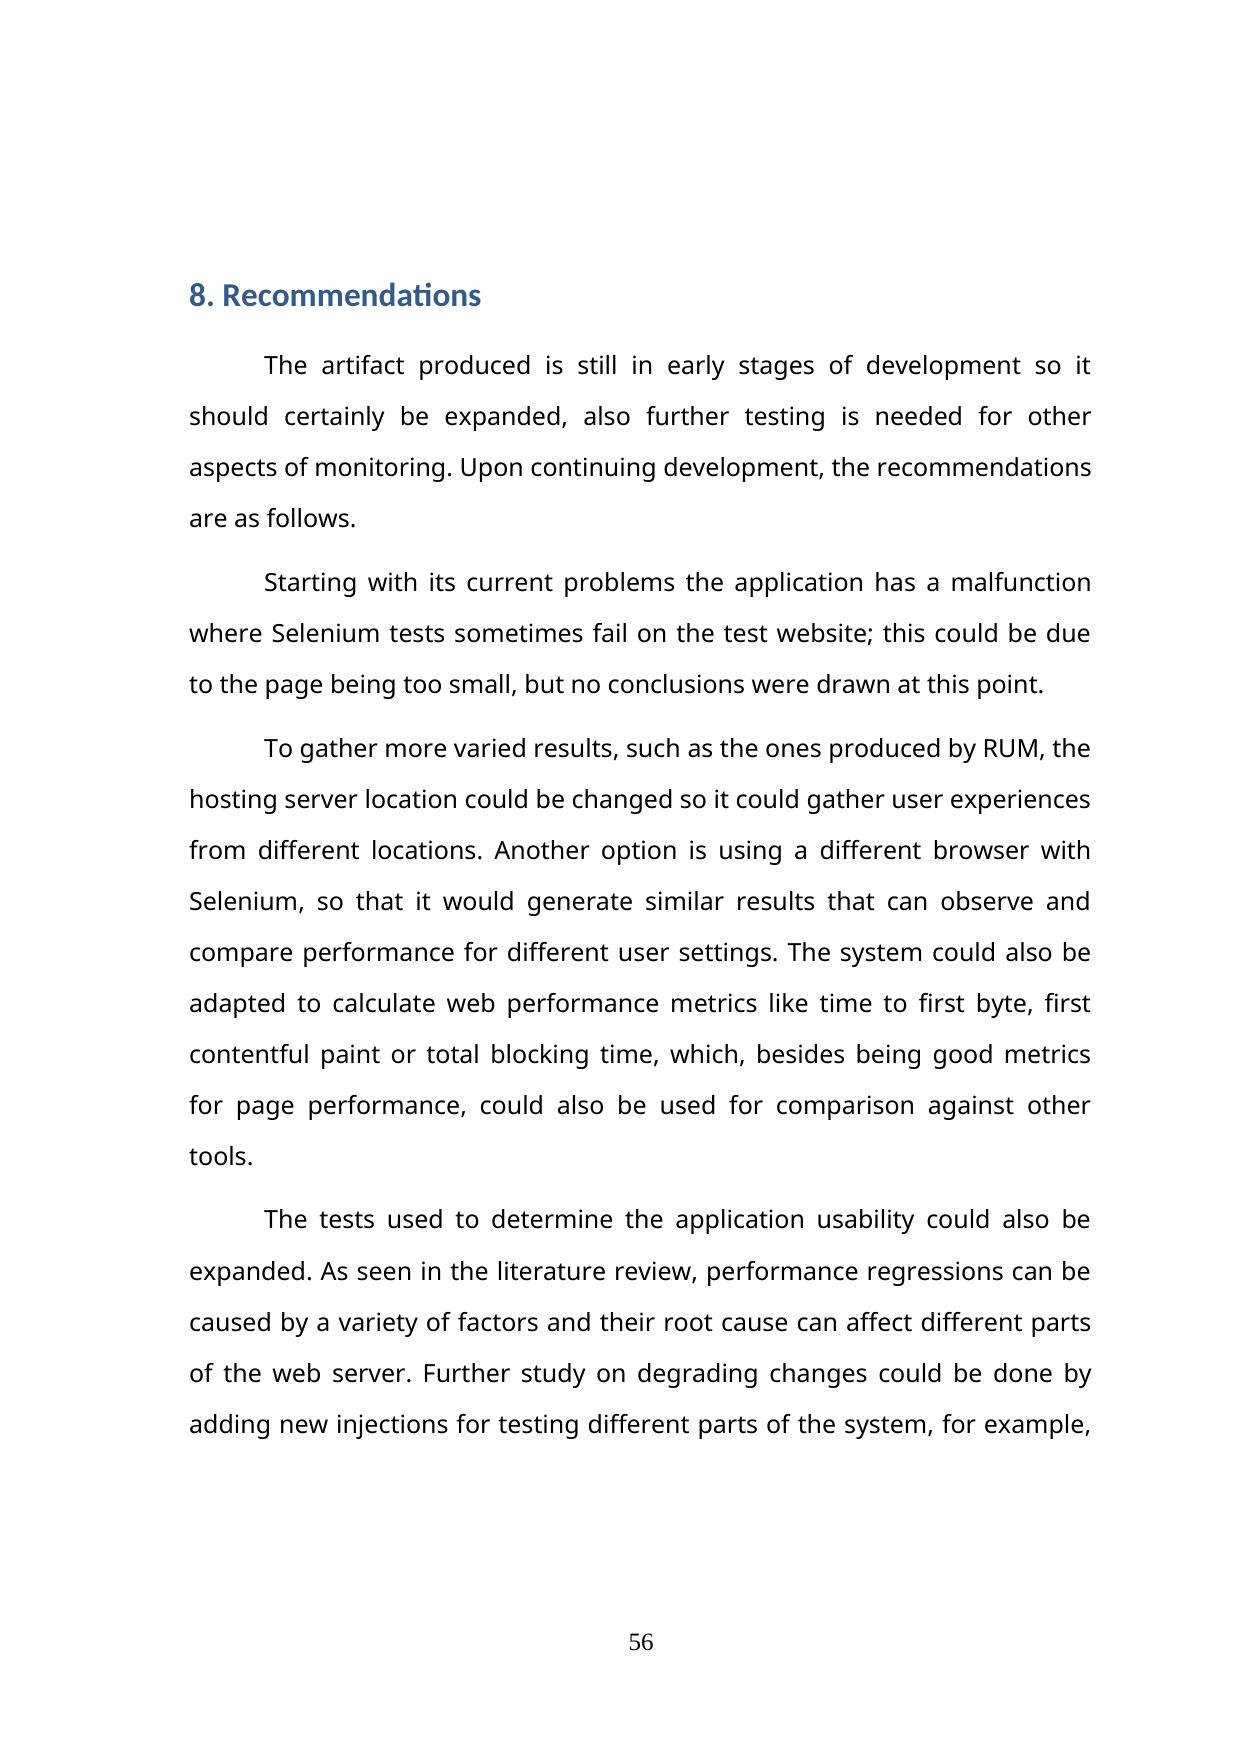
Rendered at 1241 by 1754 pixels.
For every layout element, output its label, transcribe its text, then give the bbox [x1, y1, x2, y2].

text To gather more varied results, such as the ones produced by RUM, the hosting server location could be changed so it could gather user experiences from different locations. Another option is using a different browser with Selenium, so that it would generate similar results that can observe and compare performance for different user settings. The system could also be adapted to calculate web performance metrics like time to first byte, first contentful paint or total blocking time, which, besides being good metrics for page performance, could also be used for comparison against other tools. [189, 730, 1092, 1173]
text Starting with its current problems the application has a malfunction where Selenium tests sometimes fail on the test website; this could be due to the page being too small, but no conclusions were drawn at this point. [189, 565, 1092, 701]
subtitle 8. Recommendations [189, 274, 1092, 315]
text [189, 1202, 1092, 1440]
text The artifact produced is still in early stages of development so it should certainly be expanded, also further testing is needed for other aspects of monitoring. Upon continuing development, the recommendations are as follows. [189, 348, 1092, 535]
